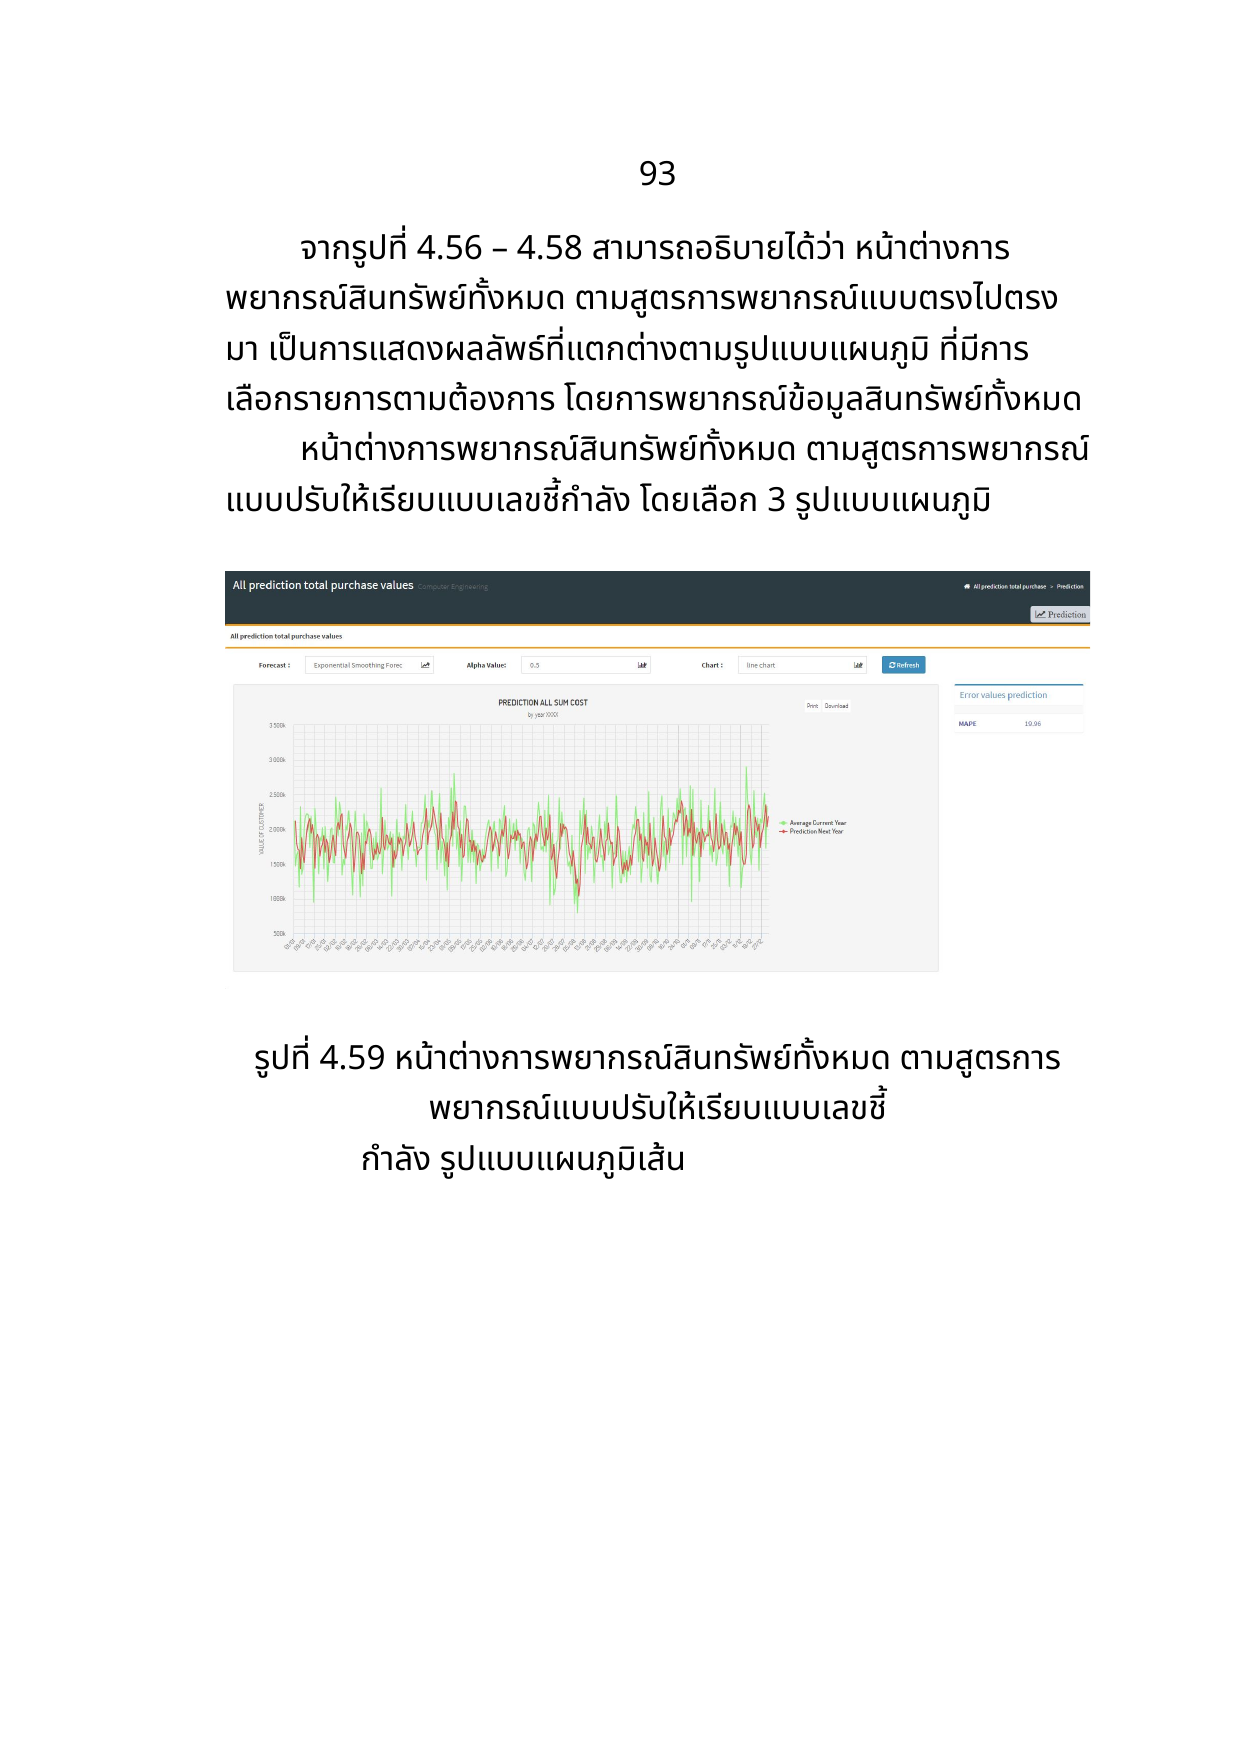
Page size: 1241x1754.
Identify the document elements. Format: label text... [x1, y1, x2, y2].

picture [225, 571, 1091, 989]
text จากรูปที่ 4.56 – 4.58 สามารถอธิบายได้ว่า หน้าต่างการพยากรณ์สินทรัพย์ทั้งหมด ตามสูตรการพยากรณ์แบบตรงไปตรงมา เป็นการแสดงผลลัพธ์ที่แตกต่างตามรูปแบบแผนภูมิ ที่มีการเลือกรายการตามต้องการ โดยการพยากรณ์ข้อมูลสินทรัพย์ทั้งหมด [225, 223, 1090, 425]
text รูปที่ 4.59 หน้าต่างการพยากรณ์สินทรัพย์ทั้งหมด ตามสูตรการพยากรณ์แบบปรับให้เรียบแบบเลขชี้ [225, 1033, 1090, 1134]
text หน้าต่างการพยากรณ์สินทรัพย์ทั้งหมด ตามสูตรการพยากรณ์แบบปรับให้เรียบแบบเลขชี้กำลัง โดยเลือก 3 รูปแบบแผนภูมิ [225, 425, 1090, 526]
text กำลัง รูปแบบแผนภูมิเส้น [225, 1134, 1090, 1185]
